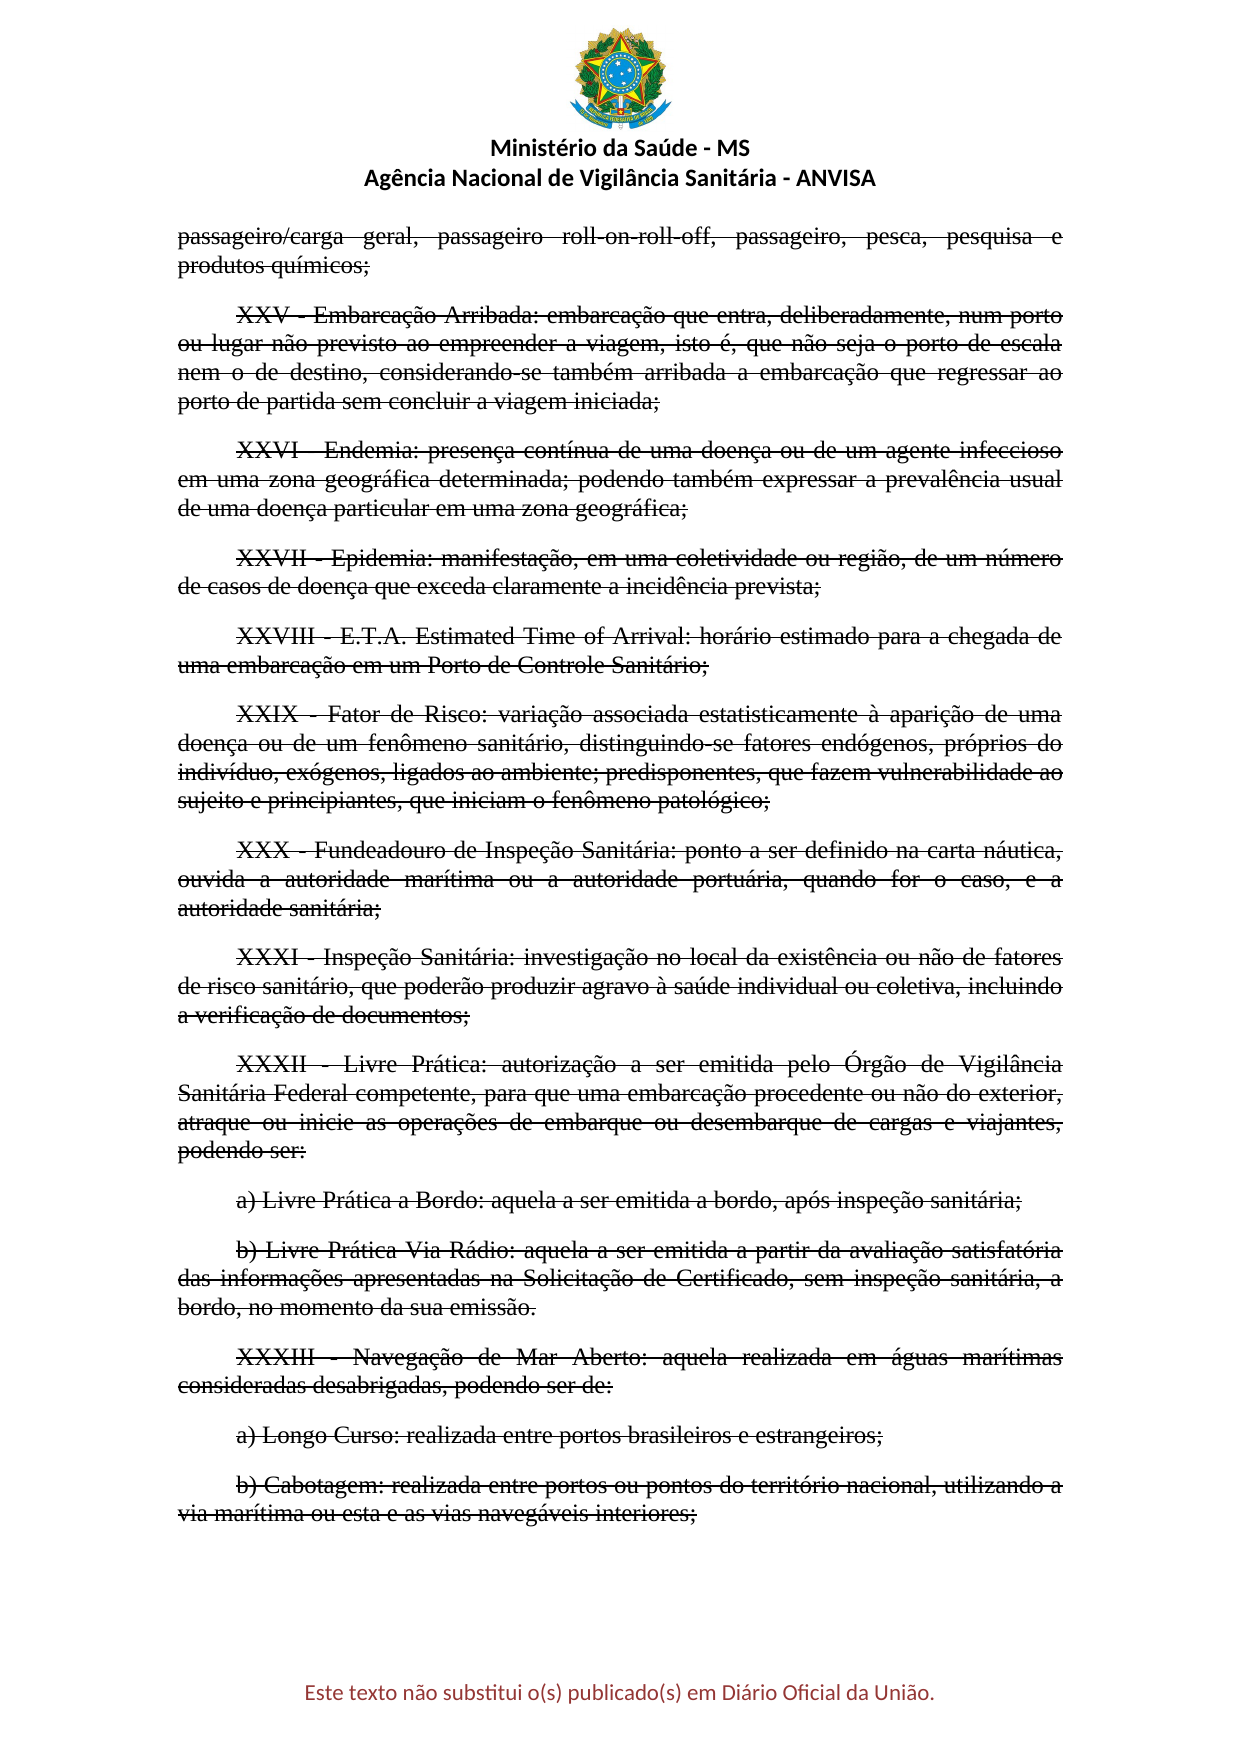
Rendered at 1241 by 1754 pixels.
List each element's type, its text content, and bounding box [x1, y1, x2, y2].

text XXVI - Endemia: presença contínua de uma doença ou de um agente infeccioso em uma zona geográfica determinada; podendo também expressar a prevalência usual de uma doença particular em uma zona geográfica; [177, 436, 1063, 480]
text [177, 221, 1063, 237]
text XXXII - Livre Prática: autorização a ser emitida pelo Órgão de Vigilância Sanitária Federal competente, para que uma embarcação procedente ou não do exterior, atraque ou inicie as operações de embarque ou desembarque de cargas e viajantes, podendo ser: [177, 1123, 1063, 1164]
text XXIX - Fator de Risco: variação associada estatisticamente à aparição de uma doença ou de um fenômeno sanitário, distinguindo-se fatores endógenos, próprios do indivíduo, exógenos, ligados ao ambiente; predisponentes, que fazem vulnerabilidade ao sujeito e principiantes, que iniciam o fenômeno patológico; [177, 745, 1063, 772]
text a) Livre Prática a Bordo: aquela a ser emitida a bordo, após inspeção sanitária; [177, 1185, 1063, 1214]
text b) Livre Prática Via Rádio: aquela a ser emitida a partir da avaliação satisfatória das informações apresentadas na Solicitação de Certificado, sem inspeção sanitária, a bordo, no momento da sua emissão. [177, 1235, 1063, 1279]
text XXV - Embarcação Arribada: embarcação que entra, deliberadamente, num porto ou lugar não previsto ao empreender a viagem, isto é, que não seja o porto de escala nem o de destino, considerando-se também arribada a embarcação que regressar ao porto de partida sem concluir a viagem iniciada; [177, 300, 1063, 373]
text XXVIII - E.T.A. Estimated Time of Arrival: horário estimado para a chegada de uma embarcação em um Porto de Controle Sanitário; [177, 621, 1063, 678]
text XXX - Fundeadouro de Inspeção Sanitária: ponto a ser definido na carta náutica, ouvida a autoridade marítima ou a autoridade portuária, quando for o caso, e a autoridade sanitária; [177, 880, 1063, 921]
text XXXI - Inspeção Sanitária: investigação no local da existência ou não de fatores de risco sanitário, que poderão produzir agravo à saúde individual ou coletiva, incluindo a verificação de documentos; [177, 988, 1063, 1028]
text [177, 238, 1063, 279]
text XXX - Fundeadouro de Inspeção Sanitária: ponto a ser definido na carta náutica, ouvida a autoridade marítima ou a autoridade portuária, quando for o caso, e a autoridade sanitária; [177, 835, 1063, 879]
text XXVII - Epidemia: manifestação, em uma coletividade ou região, de um número de casos de doença que exceda claramente a incidência prevista; [177, 543, 1063, 600]
text XXVI - Endemia: presença contínua de uma doença ou de um agente infeccioso em uma zona geográfica determinada; podendo também expressar a prevalência usual de uma doença particular em uma zona geográfica; [177, 481, 1063, 522]
text b) Cabotagem: realizada entre portos ou pontos do território nacional, utilizando a via marítima ou esta e as vias navegáveis interiores; [177, 1470, 1063, 1527]
text a) Longo Curso: realizada entre portos brasileiros e estrangeiros; [177, 1420, 1063, 1449]
text XXIX - Fator de Risco: variação associada estatisticamente à aparição de uma doença ou de um fenômeno sanitário, distinguindo-se fatores endógenos, próprios do indivíduo, exógenos, ligados ao ambiente; predisponentes, que fazem vulnerabilidade ao sujeito e principiantes, que iniciam o fenômeno patológico; [177, 773, 1063, 814]
text XXXII - Livre Prática: autorização a ser emitida pelo Órgão de Vigilância Sanitária Federal competente, para que uma embarcação procedente ou não do exterior, atraque ou inicie as operações de embarque ou desembarque de cargas e viajantes, podendo ser: [177, 1095, 1063, 1122]
text XXXII - Livre Prática: autorização a ser emitida pelo Órgão de Vigilância Sanitária Federal competente, para que uma embarcação procedente ou não do exterior, atraque ou inicie as operações de embarque ou desembarque de cargas e viajantes, podendo ser: [177, 1049, 1063, 1094]
text XXXI - Inspeção Sanitária: investigação no local da existência ou não de fatores de risco sanitário, que poderão produzir agravo à saúde individual ou coletiva, incluindo a verificação de documentos; [177, 942, 1063, 987]
text XXV - Embarcação Arribada: embarcação que entra, deliberadamente, num porto ou lugar não previsto ao empreender a viagem, isto é, que não seja o porto de escala nem o de destino, considerando-se também arribada a embarcação que regressar ao porto de partida sem concluir a viagem iniciada; [177, 374, 1063, 415]
text b) Livre Prática Via Rádio: aquela a ser emitida a partir da avaliação satisfatória das informações apresentadas na Solicitação de Certificado, sem inspeção sanitária, a bordo, no momento da sua emissão. [177, 1280, 1063, 1321]
text XXXIII - Navegação de Mar Aberto: aquela realizada em águas marítimas consideradas desabrigadas, podendo ser de: [177, 1342, 1063, 1399]
picture [566, 25, 674, 132]
text XXIX - Fator de Risco: variação associada estatisticamente à aparição de uma doença ou de um fenômeno sanitário, distinguindo-se fatores endógenos, próprios do indivíduo, exógenos, ligados ao ambiente; predisponentes, que fazem vulnerabilidade ao sujeito e principiantes, que iniciam o fenômeno patológico; [177, 699, 1063, 744]
